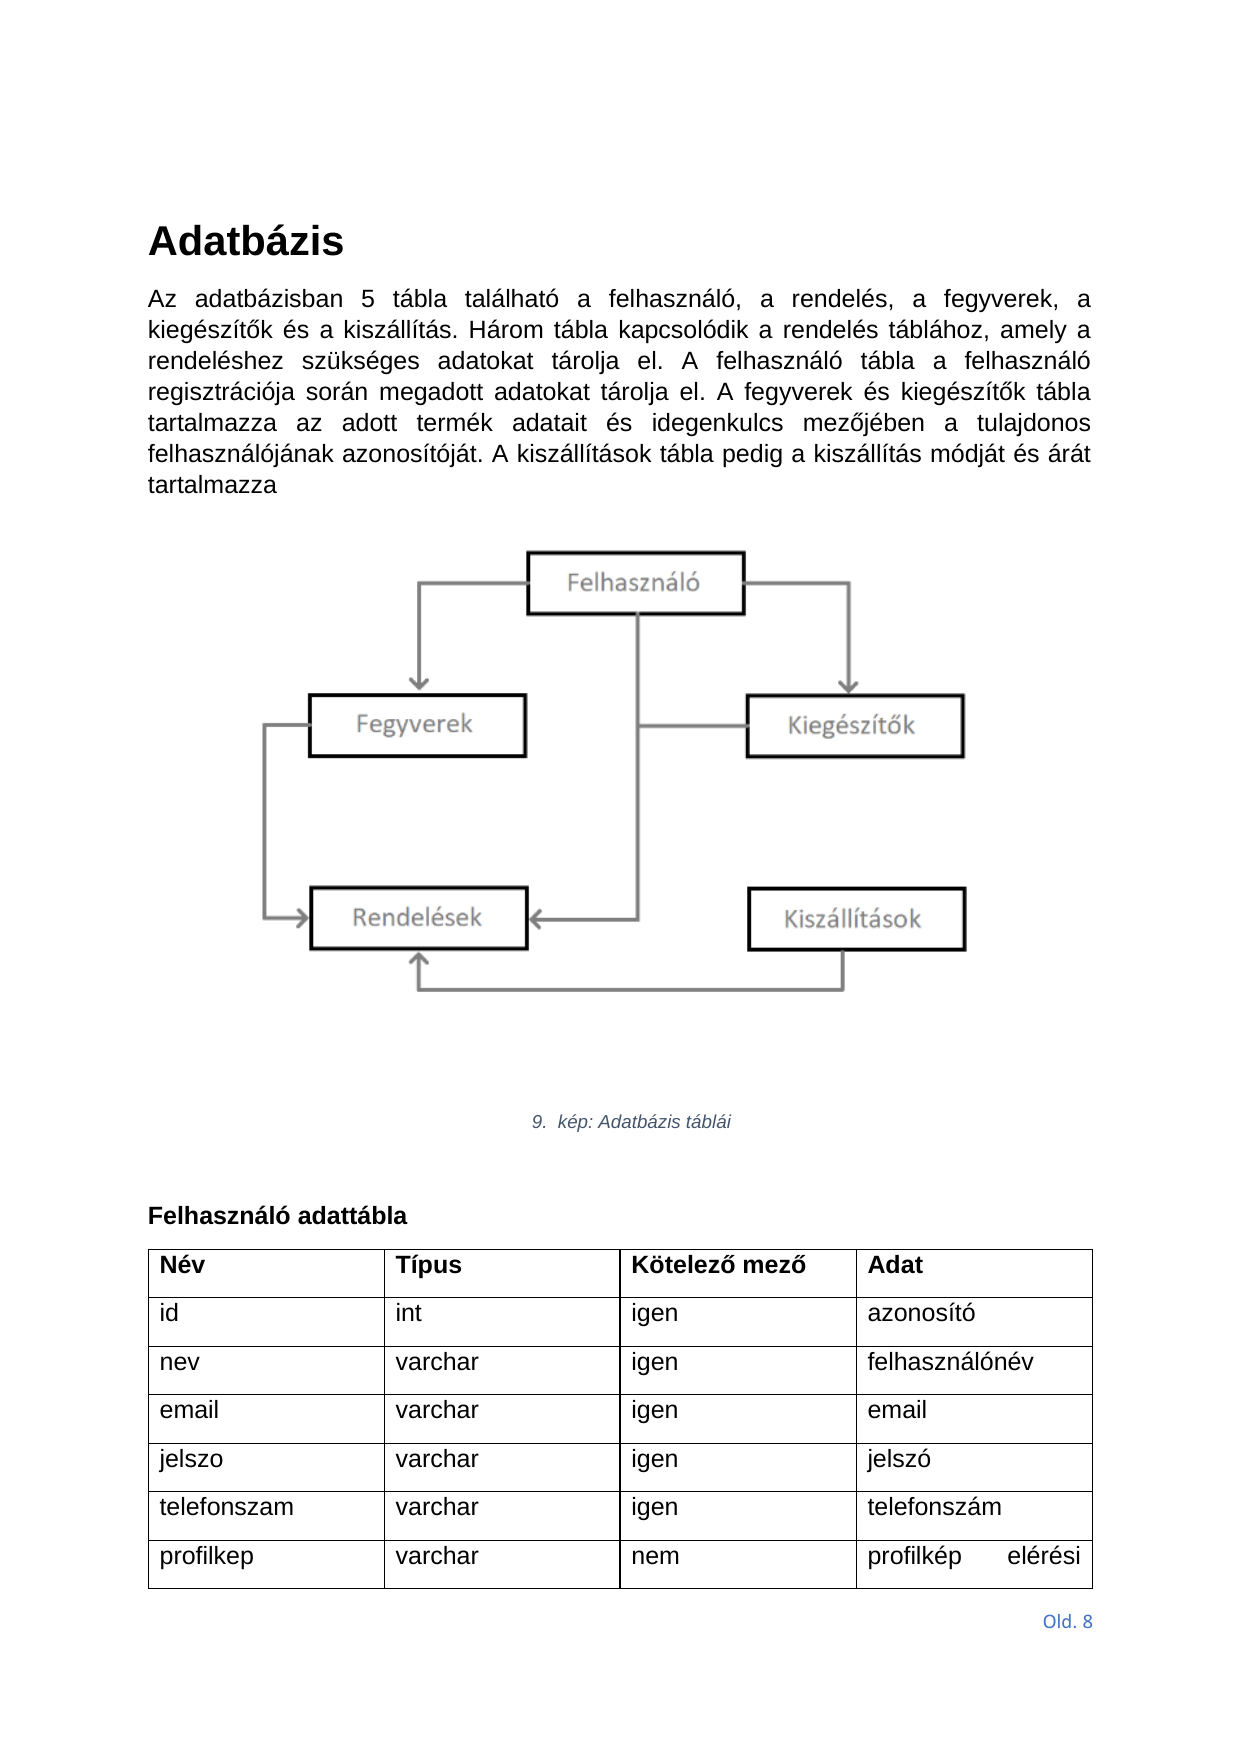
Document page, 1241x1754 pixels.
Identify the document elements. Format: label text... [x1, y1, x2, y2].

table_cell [857, 1541, 1092, 1588]
text Az adatbázisban 5 tábla található a felhasználó, a rendelés, a fegyverek, a kiegészítők és a kiszállítás. Három tábla kapcsolódik a rendelés táblához, amely a rendeléshez szükséges adatokat tárolja el. A felhasználó tábla a felhasználó regisztrációja során megadott adatokat tárolja el. A fegyverek és kiegészítők tábla tartalmazza az adott termék adatait és idegenkulcs mezőjében a tulajdonos felhasználójának azonosítóját. A kiszállítások tábla pedig a kiszállítás módját és árát tartalmazza [148, 284, 1093, 499]
table_cell varchar [385, 1444, 619, 1491]
table_header Típus [385, 1250, 619, 1297]
table_cell nem [621, 1541, 856, 1588]
table_cell varchar [385, 1492, 619, 1540]
table_cell id [149, 1298, 384, 1346]
table_cell igen [621, 1347, 856, 1394]
table_cell email [857, 1395, 1092, 1443]
text Felhasználó adattábla [148, 1201, 1093, 1229]
table_cell igen [621, 1298, 856, 1346]
table_header Kötelező mező [621, 1250, 856, 1297]
table_cell jelszó [857, 1444, 1092, 1491]
table_cell int [385, 1298, 619, 1346]
table_cell varchar [385, 1347, 619, 1394]
picture [147, 518, 1093, 1092]
table_cell telefonszam [149, 1492, 384, 1540]
table_cell igen [621, 1492, 856, 1540]
table_cell email [149, 1395, 384, 1443]
table_cell igen [621, 1395, 856, 1443]
table_cell profilkep [149, 1541, 384, 1588]
table_cell felhasználónév [857, 1347, 1092, 1394]
text Adatbázis [148, 216, 1093, 264]
table_cell varchar [385, 1541, 619, 1588]
table_cell jelszo [149, 1444, 384, 1491]
table_cell telefonszám [857, 1492, 1092, 1540]
table_cell nev [149, 1347, 384, 1394]
text 9. kép: Adatbázis táblái [148, 1111, 1093, 1132]
table_header Adat [857, 1250, 1092, 1297]
table_cell igen [621, 1444, 856, 1491]
table_cell varchar [385, 1395, 619, 1443]
table_header Név [149, 1250, 384, 1297]
table_cell azonosító [857, 1298, 1092, 1346]
